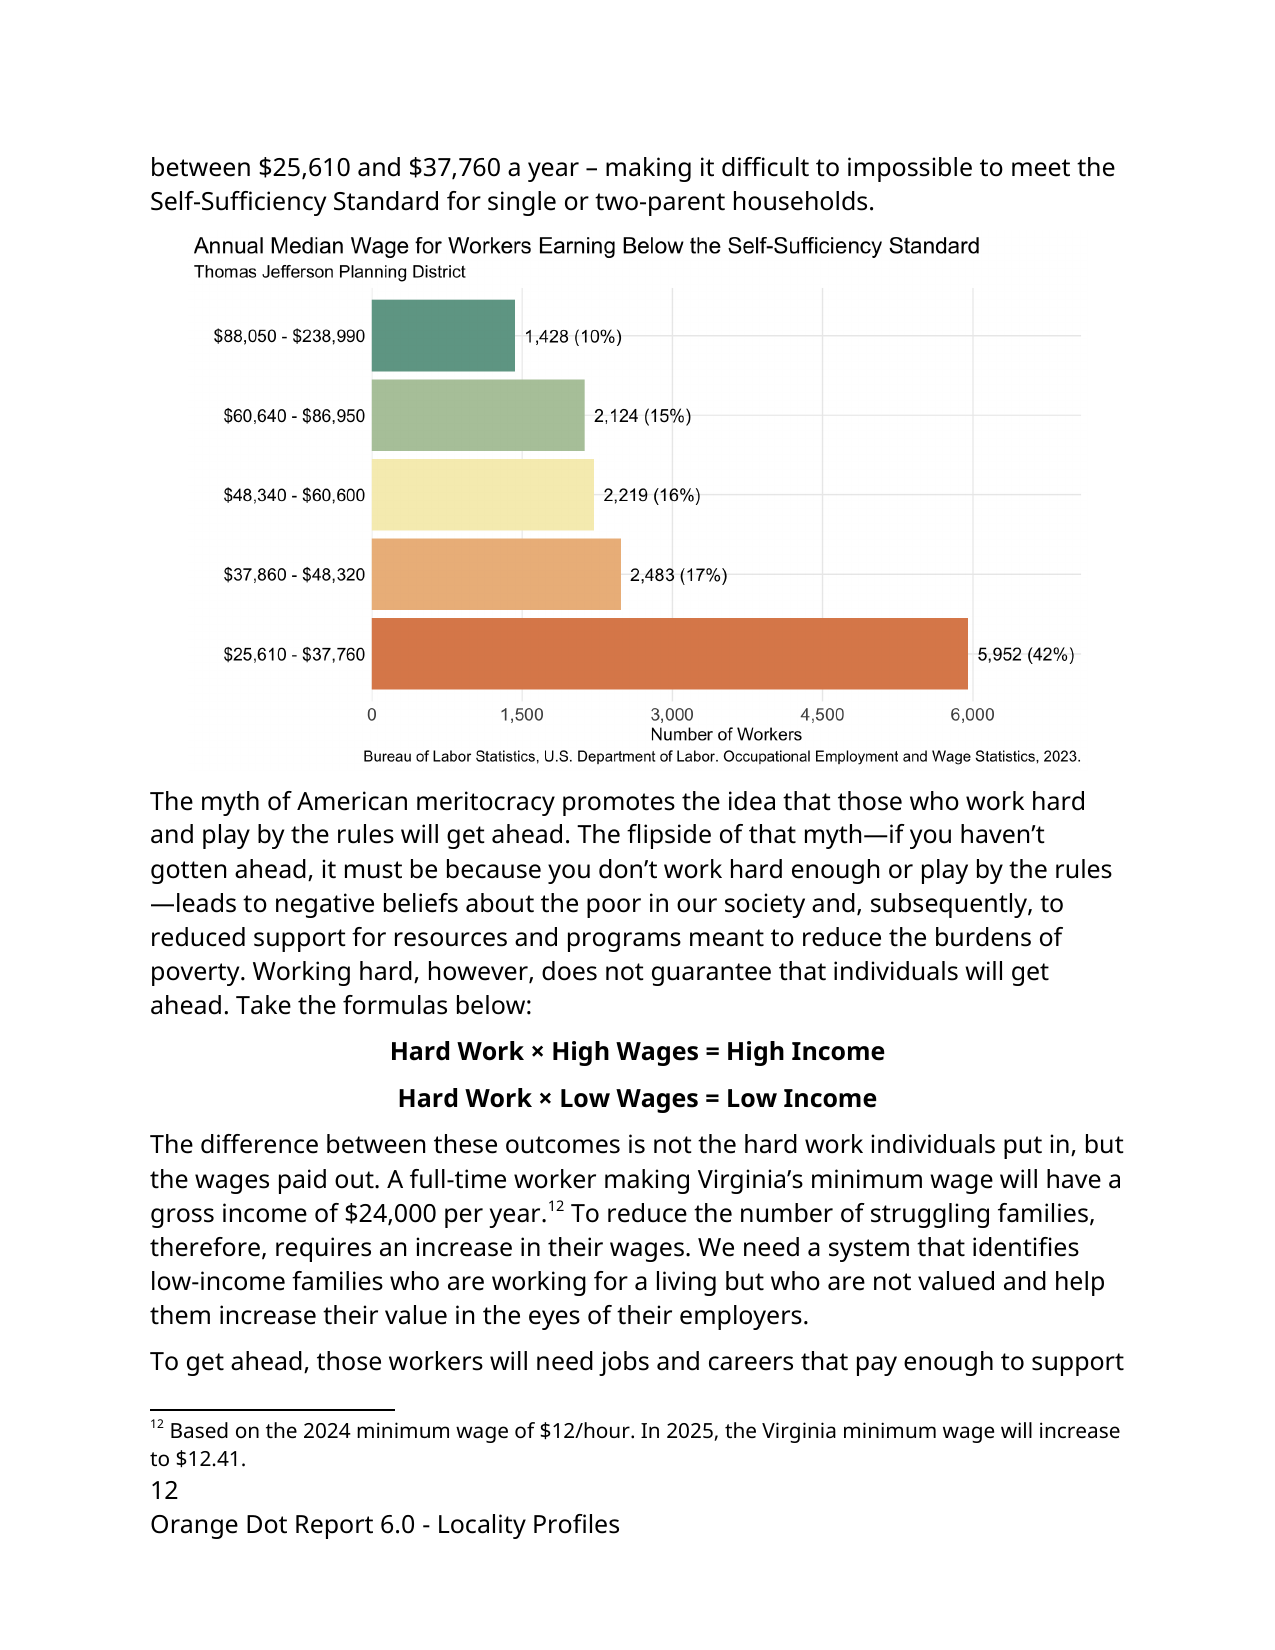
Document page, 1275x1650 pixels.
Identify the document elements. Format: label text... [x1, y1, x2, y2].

picture [187, 230, 1088, 771]
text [150, 150, 1125, 218]
text Hard Work × High Wages = High Income [150, 1034, 1125, 1068]
text Hard Work × Low Wages = Low Income [150, 1081, 1125, 1115]
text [150, 1344, 1125, 1378]
text The myth of American meritocracy promotes the idea that those who work hard and play by the rules will get ahead. The flipside of that myth—if you haven’t gotten ahead, it must be because you don’t work hard enough or play by the rules—leads to negative beliefs about the poor in our society and, subsequently, to reduced support for resources and programs meant to reduce the burdens of poverty. Working hard, however, does not guarantee that individuals will get ahead. Take the formulas below: [150, 783, 1125, 1022]
text The difference between these outcomes is not the hard work individuals put in, but the wages paid out. A full-time worker making Virginia’s minimum wage will have a gross income of $24,000 per year. To reduce the number of struggling families, therefore, requires an increase in their wages. We need a system that identifies low-income families who are working for a living but who are not valued and help them increase their value in the eyes of their employers. [150, 1127, 1125, 1332]
